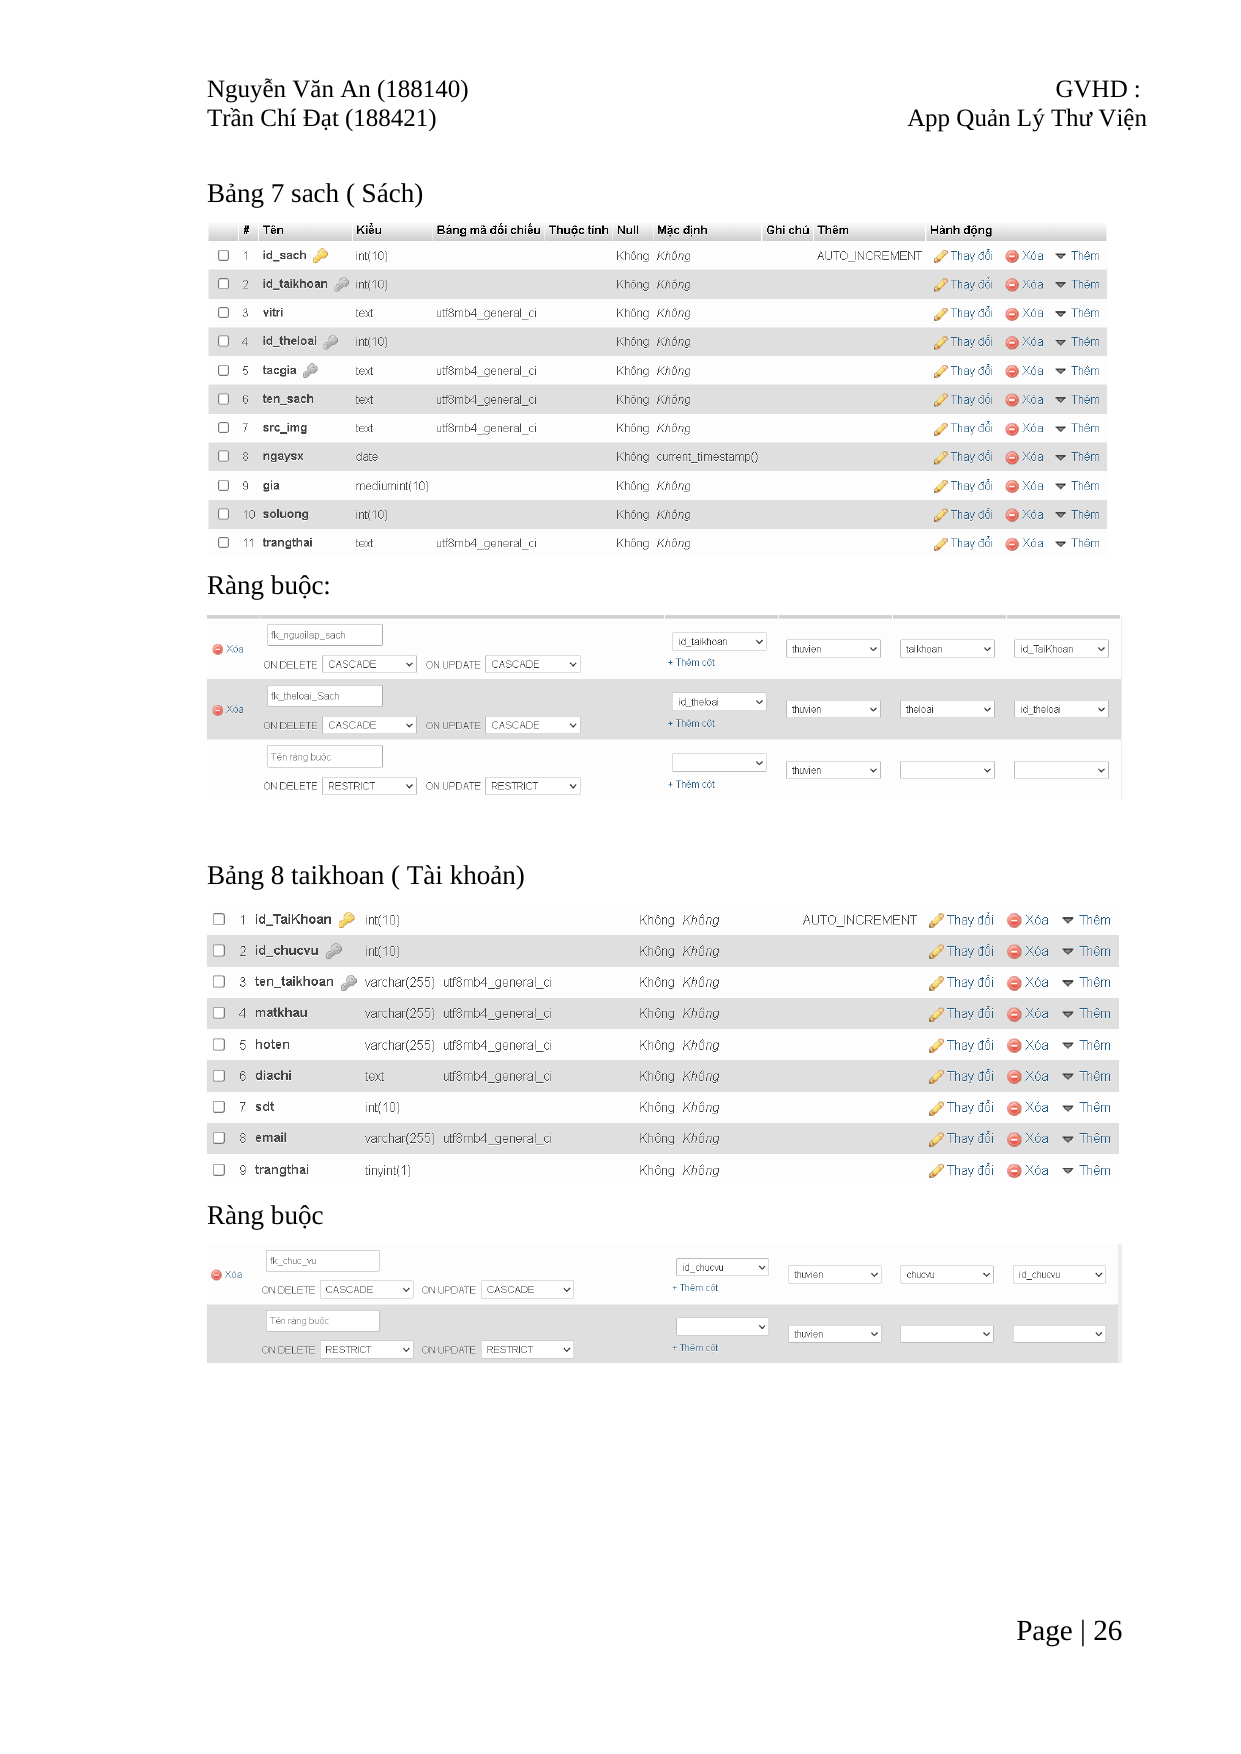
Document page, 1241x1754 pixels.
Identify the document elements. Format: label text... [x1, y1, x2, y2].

text Ràng buộc [207, 1199, 1122, 1230]
picture [206, 223, 1123, 555]
text Bảng 7 sach ( Sách) [207, 177, 1122, 208]
picture [206, 615, 1123, 799]
picture [206, 905, 1123, 1184]
text Ràng buộc: [207, 569, 1122, 600]
picture [206, 1244, 1123, 1363]
text Bảng 8 taikhoan ( Tài khoản) [207, 859, 1122, 890]
